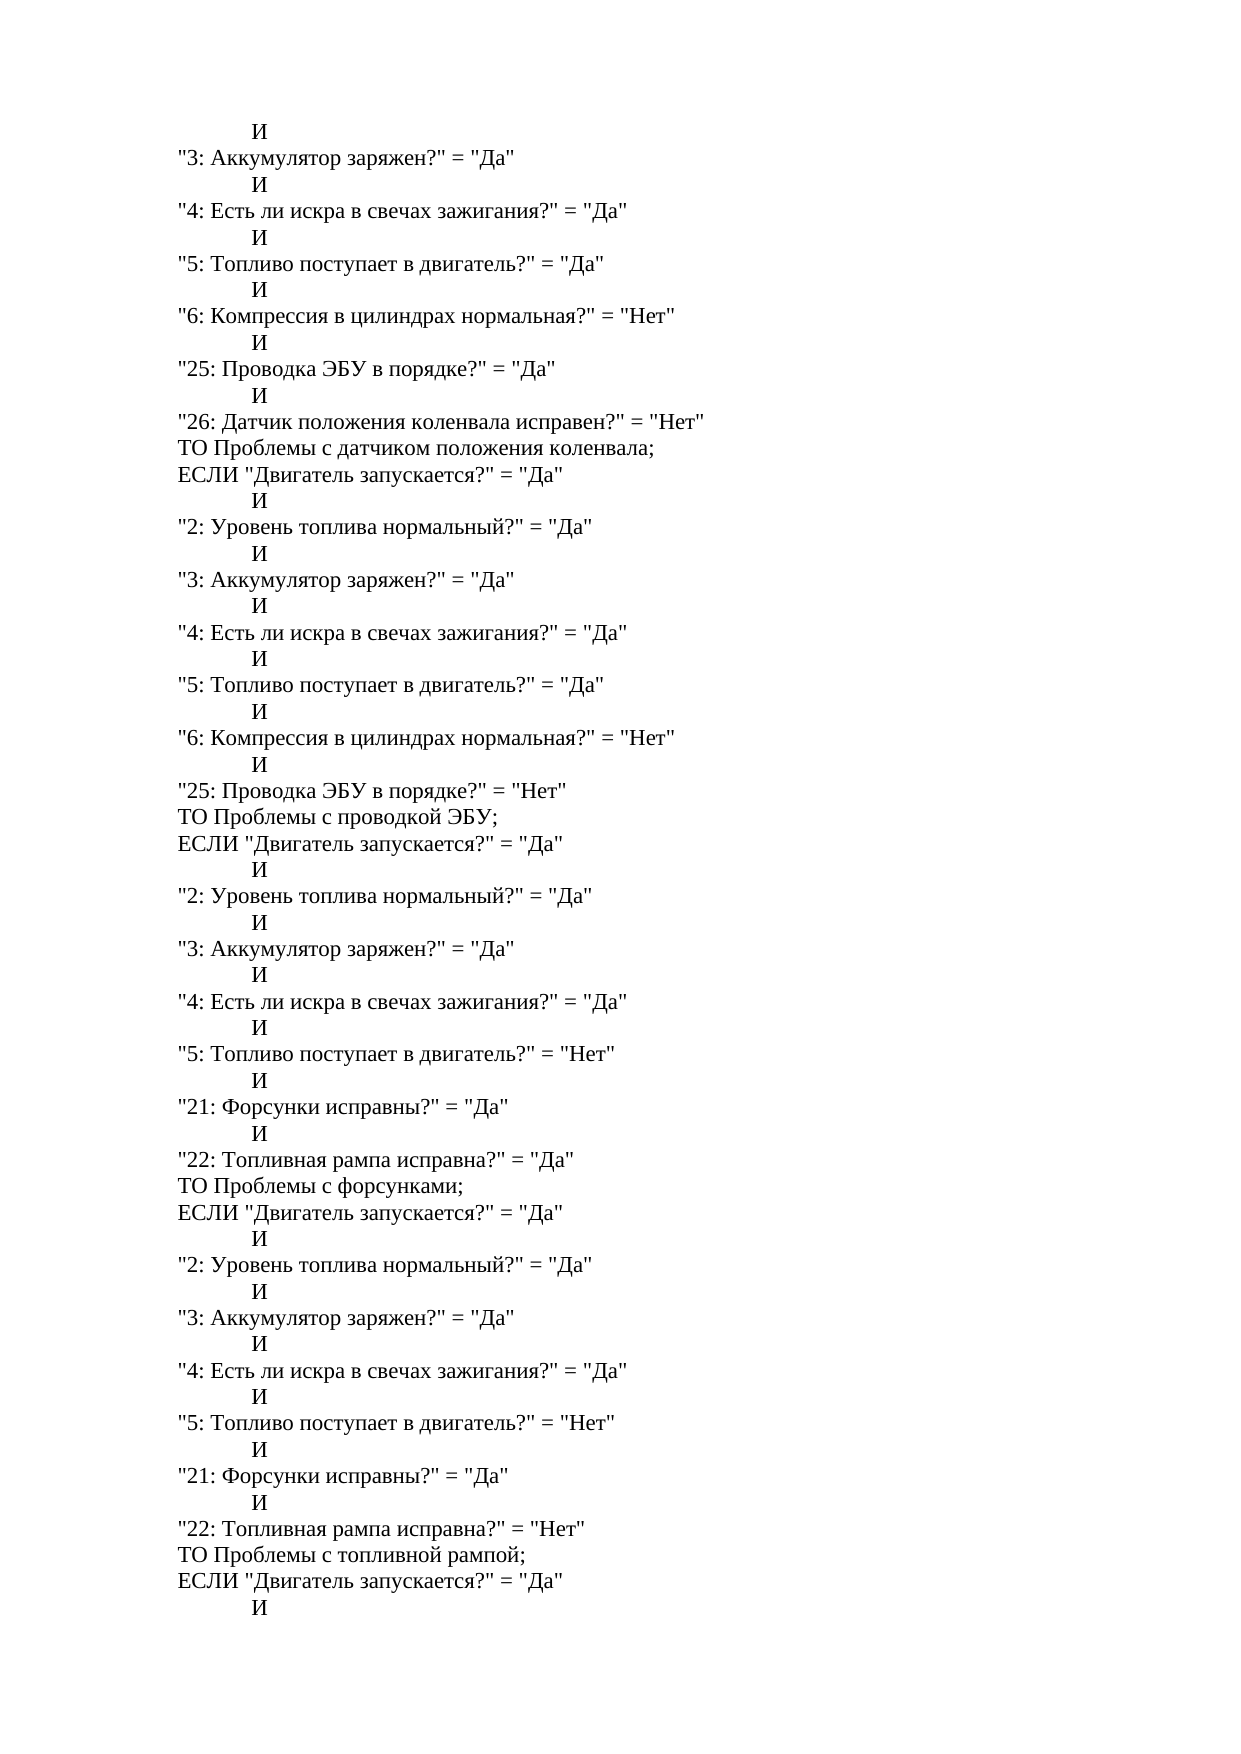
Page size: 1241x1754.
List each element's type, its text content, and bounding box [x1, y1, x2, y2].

text "5: Топливо поступает в двигатель?" = "Да" [177, 250, 1152, 276]
text И [177, 961, 1152, 988]
text И [177, 1067, 1152, 1093]
text И [177, 1014, 1152, 1041]
text И [177, 909, 1152, 935]
text И [177, 1594, 1152, 1620]
text "22: Топливная рампа исправна?" = "Нет" [177, 1515, 1152, 1541]
text И [177, 1436, 1152, 1462]
text "4: Есть ли искра в свечах зажигания?" = "Да" [177, 988, 1152, 1014]
text И [177, 276, 1152, 303]
text "3: Аккумулятор заряжен?" = "Да" [177, 935, 1152, 961]
text И [177, 487, 1152, 513]
text ТО Проблемы с датчиком положения коленвала; [177, 434, 1152, 461]
text И [177, 540, 1152, 566]
text "5: Топливо поступает в двигатель?" = "Нет" [177, 1041, 1152, 1067]
text И [177, 1119, 1152, 1146]
text И [177, 645, 1152, 672]
text "4: Есть ли искра в свечах зажигания?" = "Да" [177, 197, 1152, 223]
text "3: Аккумулятор заряжен?" = "Да" [177, 144, 1152, 171]
text ТО Проблемы с проводкой ЭБУ; [177, 803, 1152, 830]
text ЕСЛИ "Двигатель запускается?" = "Да" [177, 461, 1152, 487]
text И [177, 171, 1152, 197]
text "6: Компрессия в цилиндрах нормальная?" = "Нет" [177, 303, 1152, 329]
text ТО Проблемы с форсунками; [177, 1172, 1152, 1199]
text "3: Аккумулятор заряжен?" = "Да" [177, 1304, 1152, 1330]
text И [177, 856, 1152, 882]
text И [177, 382, 1152, 408]
text "2: Уровень топлива нормальный?" = "Да" [177, 513, 1152, 540]
text "2: Уровень топлива нормальный?" = "Да" [177, 1251, 1152, 1278]
text "21: Форсунки исправны?" = "Да" [177, 1462, 1152, 1488]
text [177, 1409, 1152, 1436]
text "4: Есть ли искра в свечах зажигания?" = "Да" [177, 619, 1152, 645]
text И [177, 1278, 1152, 1304]
text "6: Компрессия в цилиндрах нормальная?" = "Нет" [177, 724, 1152, 751]
text "25: Проводка ЭБУ в порядке?" = "Да" [177, 355, 1152, 382]
text ЕСЛИ "Двигатель запускается?" = "Да" [177, 830, 1152, 856]
text ЕСЛИ "Двигатель запускается?" = "Да" [177, 1199, 1152, 1225]
text И [177, 1330, 1152, 1357]
text И [177, 1488, 1152, 1515]
text "4: Есть ли искра в свечах зажигания?" = "Да" [177, 1357, 1152, 1383]
text "26: Датчик положения коленвала исправен?" = "Нет" [177, 408, 1152, 434]
text И [177, 118, 1152, 144]
text "22: Топливная рампа исправна?" = "Да" [177, 1146, 1152, 1172]
text ТО Проблемы с топливной рампой; [177, 1541, 1152, 1568]
text И [177, 223, 1152, 250]
text И [177, 329, 1152, 355]
text ЕСЛИ "Двигатель запускается?" = "Да" [177, 1568, 1152, 1594]
text И [177, 592, 1152, 619]
text "21: Форсунки исправны?" = "Да" [177, 1093, 1152, 1119]
text И [177, 751, 1152, 777]
text И [177, 698, 1152, 724]
text И [177, 1225, 1152, 1251]
text "5: Топливо поступает в двигатель?" = "Да" [177, 672, 1152, 698]
text "3: Аккумулятор заряжен?" = "Да" [177, 566, 1152, 592]
text И [177, 1383, 1152, 1409]
text "2: Уровень топлива нормальный?" = "Да" [177, 882, 1152, 909]
text "25: Проводка ЭБУ в порядке?" = "Нет" [177, 777, 1152, 803]
